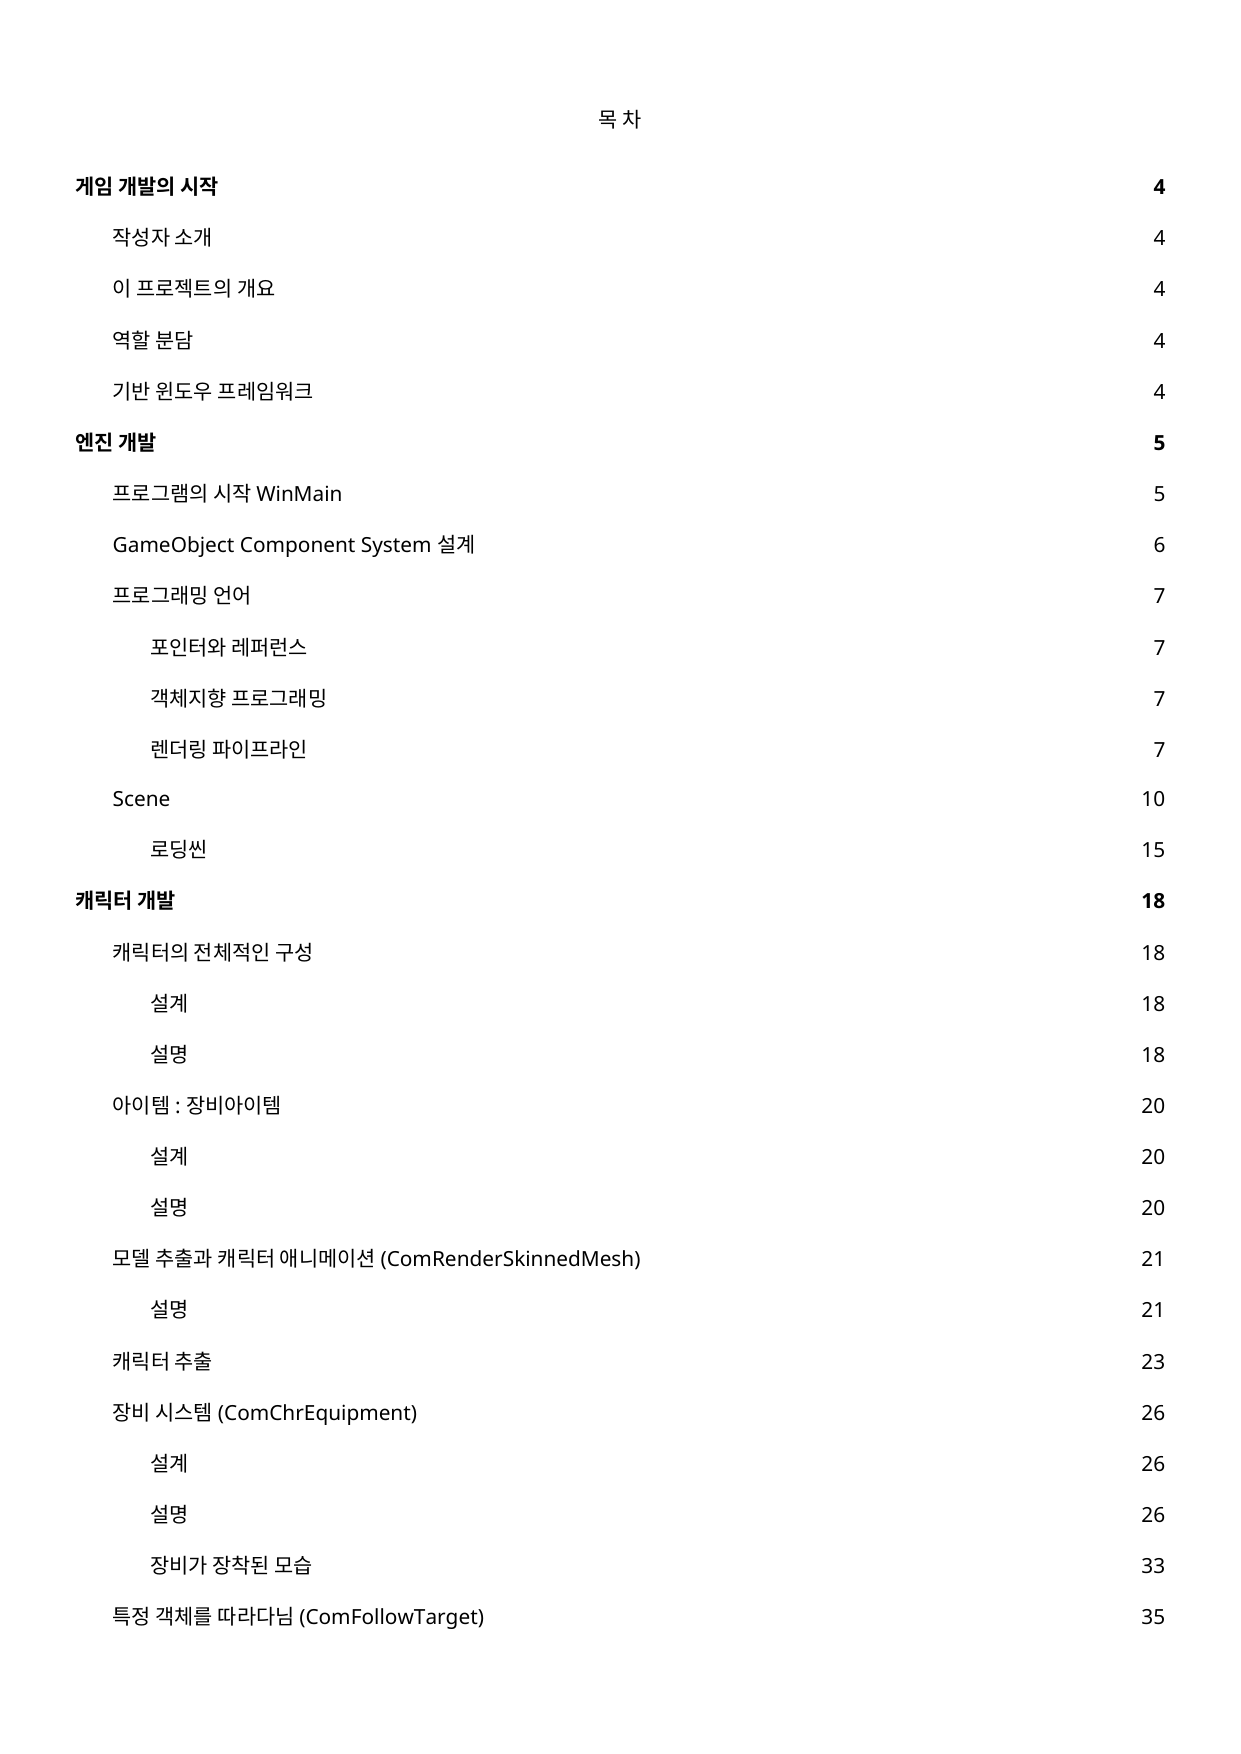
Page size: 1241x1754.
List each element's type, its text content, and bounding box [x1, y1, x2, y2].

text 목 차 [75, 103, 1165, 134]
